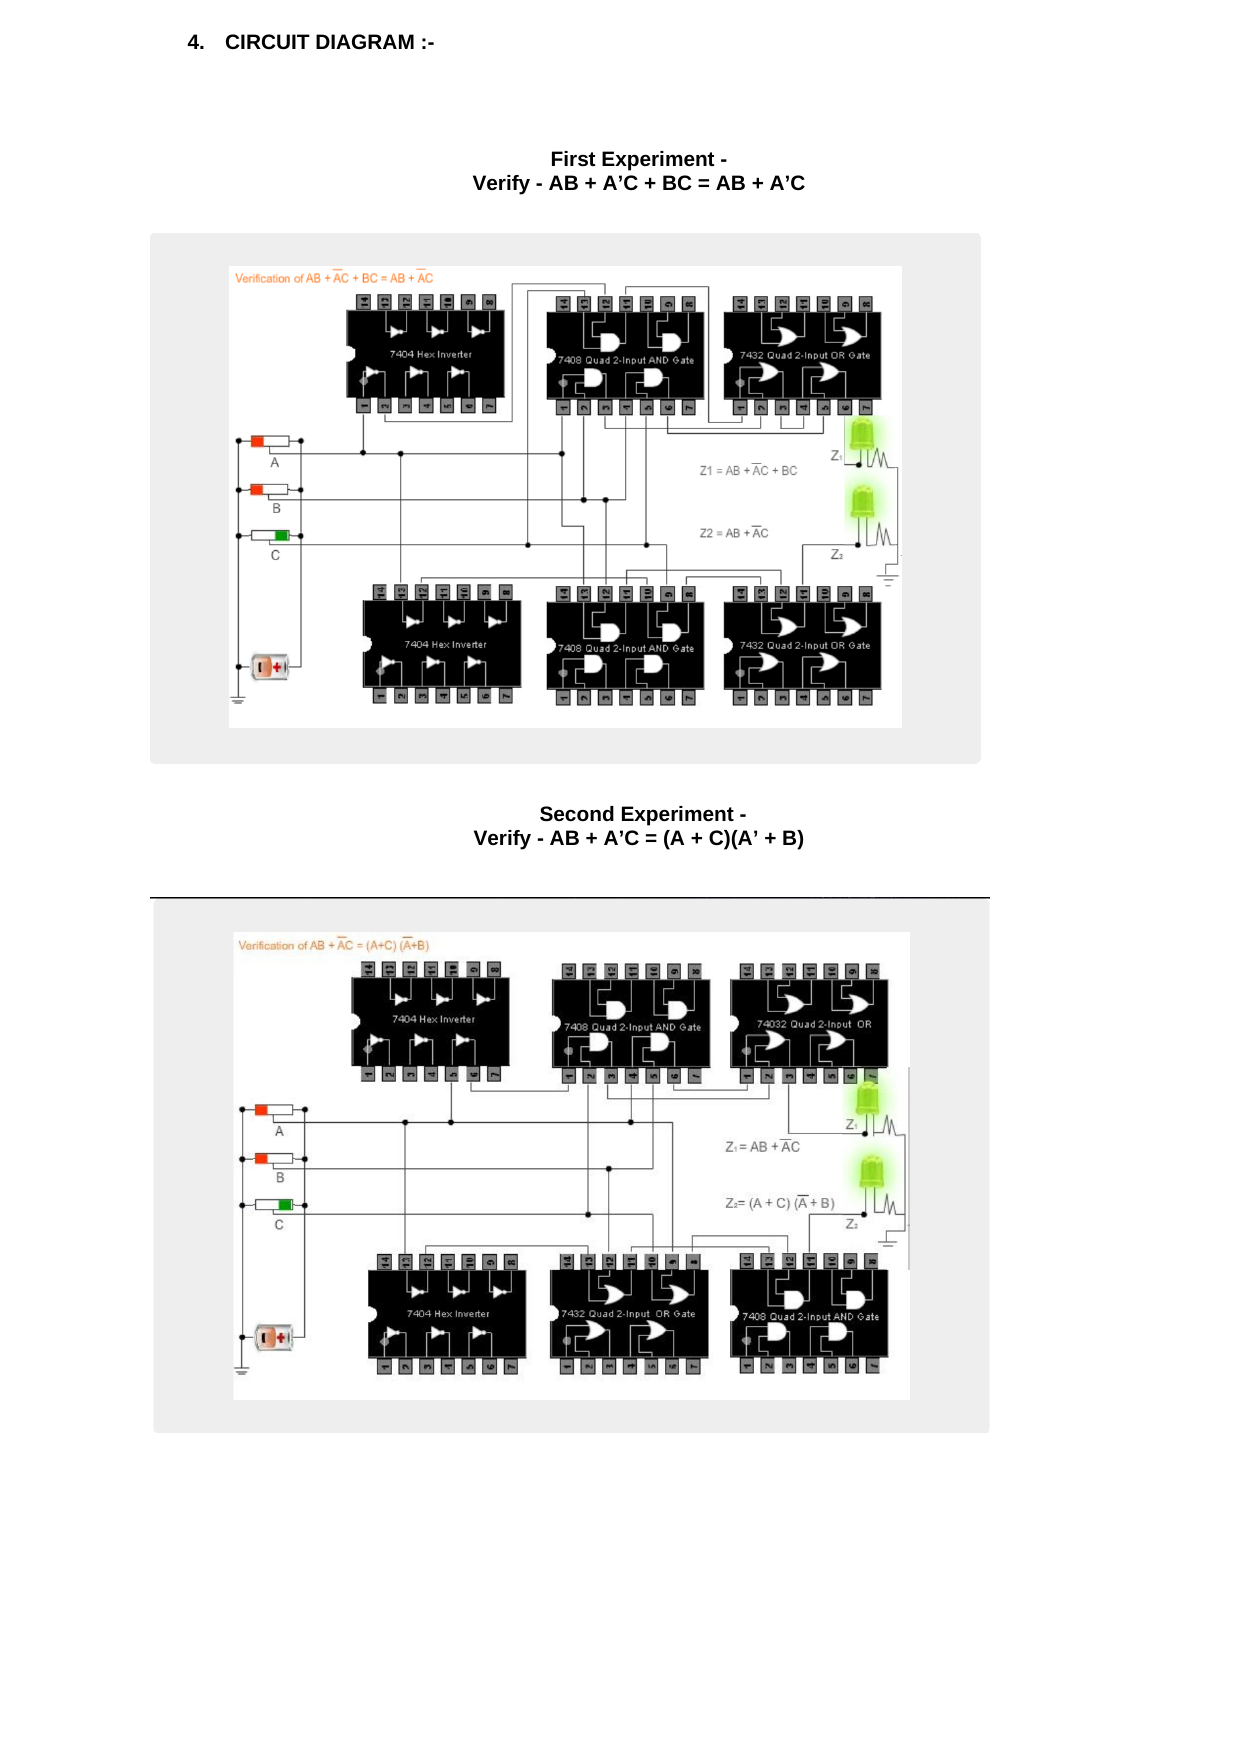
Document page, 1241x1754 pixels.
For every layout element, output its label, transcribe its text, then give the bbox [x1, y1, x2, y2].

text First Experiment - [187, 147, 1090, 171]
text Second Experiment - [187, 802, 1090, 826]
text Verify - AB + A’C = (A + C)(A’ + B) [187, 826, 1090, 850]
picture [150, 897, 990, 1433]
picture [150, 233, 984, 765]
list CIRCUIT DIAGRAM :- [187, 29, 1090, 53]
text Verify - AB + A’C + BC = AB + A’C [187, 171, 1090, 195]
